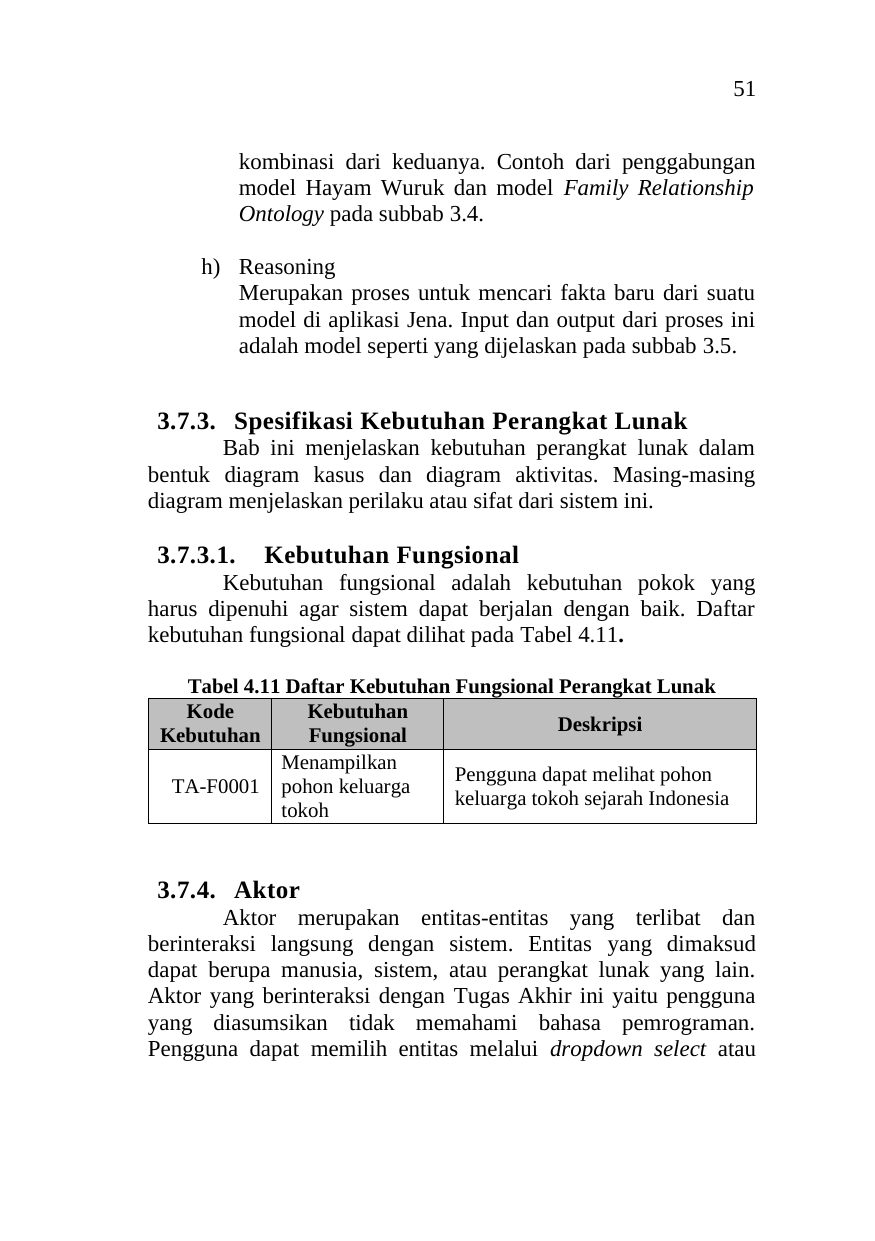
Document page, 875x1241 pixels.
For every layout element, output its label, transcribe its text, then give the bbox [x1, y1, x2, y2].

subtitle Aktor [157, 875, 756, 903]
subtitle Kebutuhan Fungsional [157, 540, 756, 569]
subtitle Spesifikasi Kebutuhan Perangkat Lunak [157, 406, 756, 434]
table_cell Menampilkan pohon keluarga tokoh [272, 750, 443, 822]
text Bab ini menjelaskan kebutuhan perangkat lunak dalam bentuk diagram kasus dan diagram aktivitas. Masing-masing diagram menjelaskan perilaku atau sifat dari sistem ini. [148, 434, 756, 513]
table_header Kebutuhan Fungsional [272, 699, 443, 749]
table_header Deskripsi [444, 699, 756, 749]
list Reasoning Merupakan proses untuk mencari fakta baru dari suatu model di aplikasi Jena. Input dan output dari proses ini adalah model seperti yang dijelaskan pada subbab 3.5. [201, 253, 756, 358]
table_cell TA-F0001 [149, 750, 271, 822]
table_header Kode Kebutuhan [149, 699, 271, 749]
table_cell Pengguna dapat melihat pohon keluarga tokoh sejarah Indonesia [444, 750, 756, 822]
